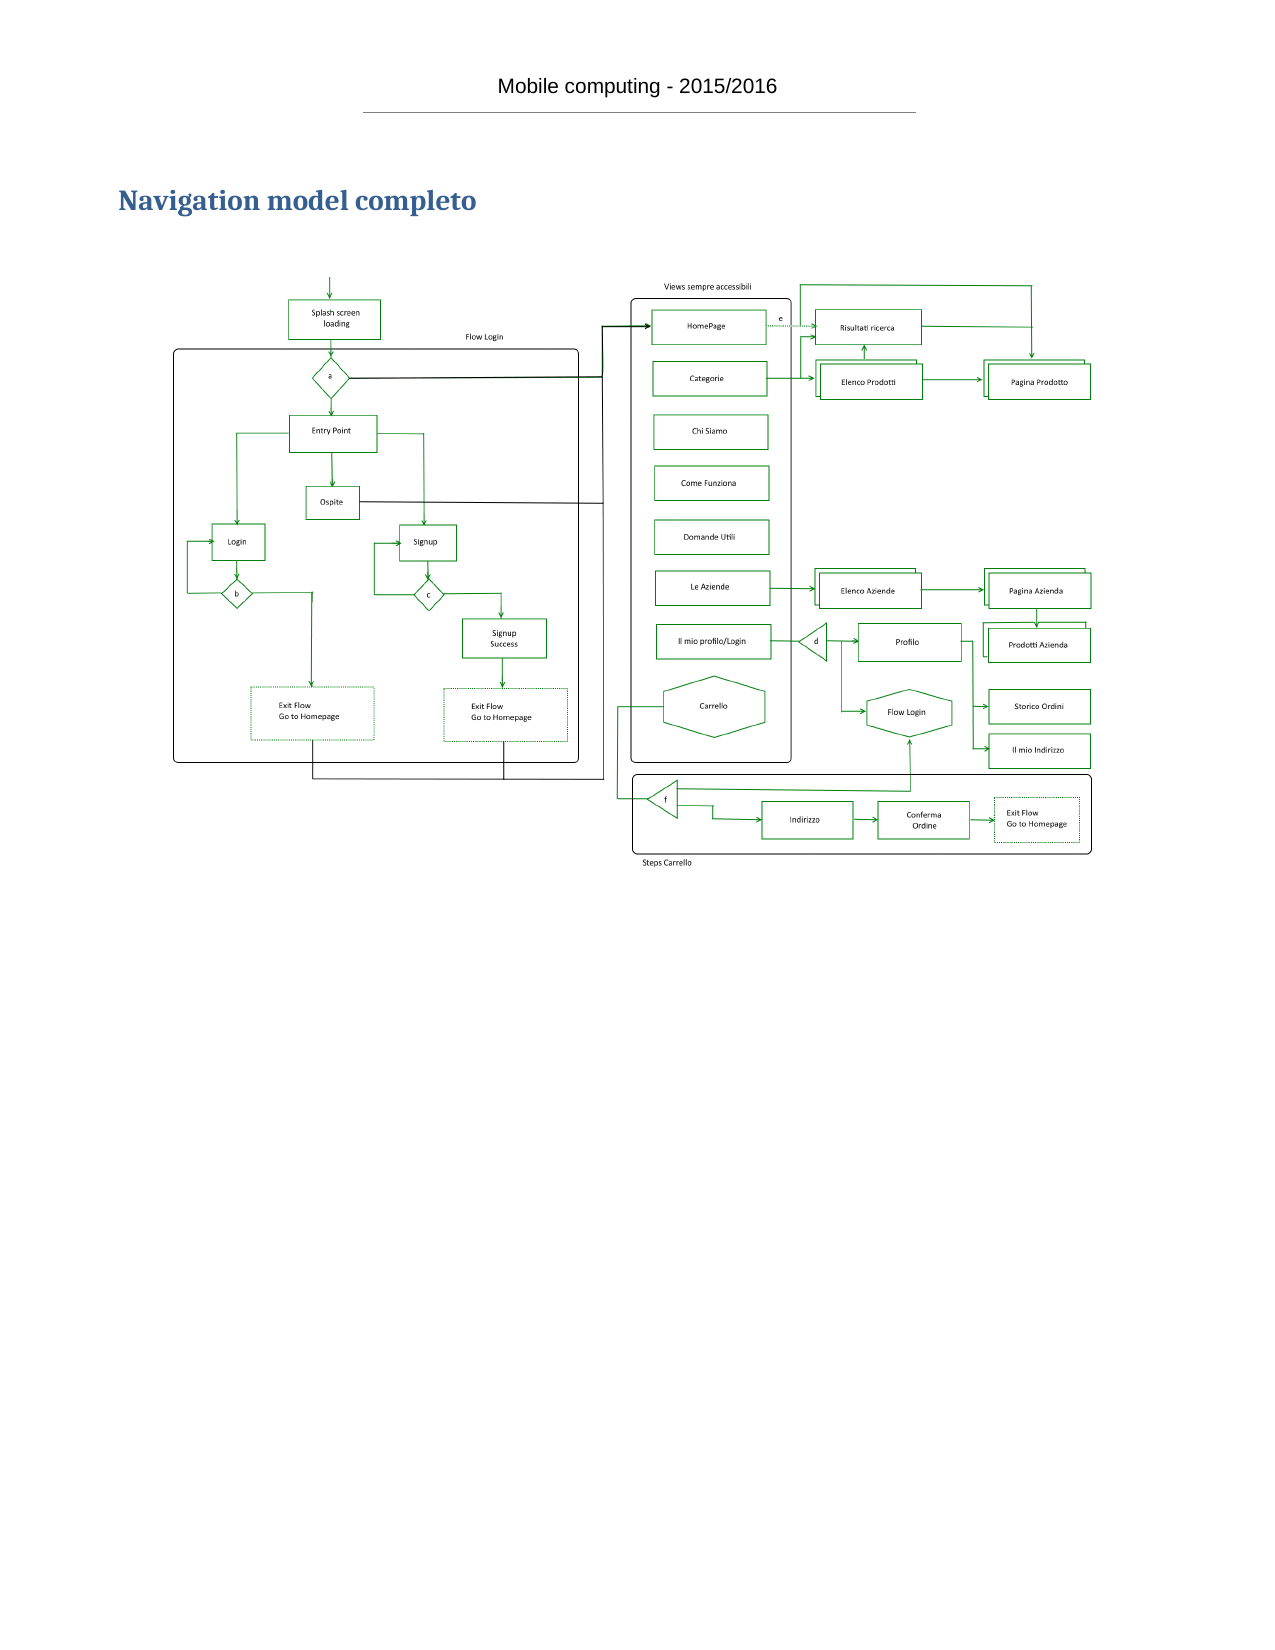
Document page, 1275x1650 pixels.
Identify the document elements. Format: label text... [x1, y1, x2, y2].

picture [118, 275, 1157, 947]
text Navigation model completo [118, 184, 1157, 217]
